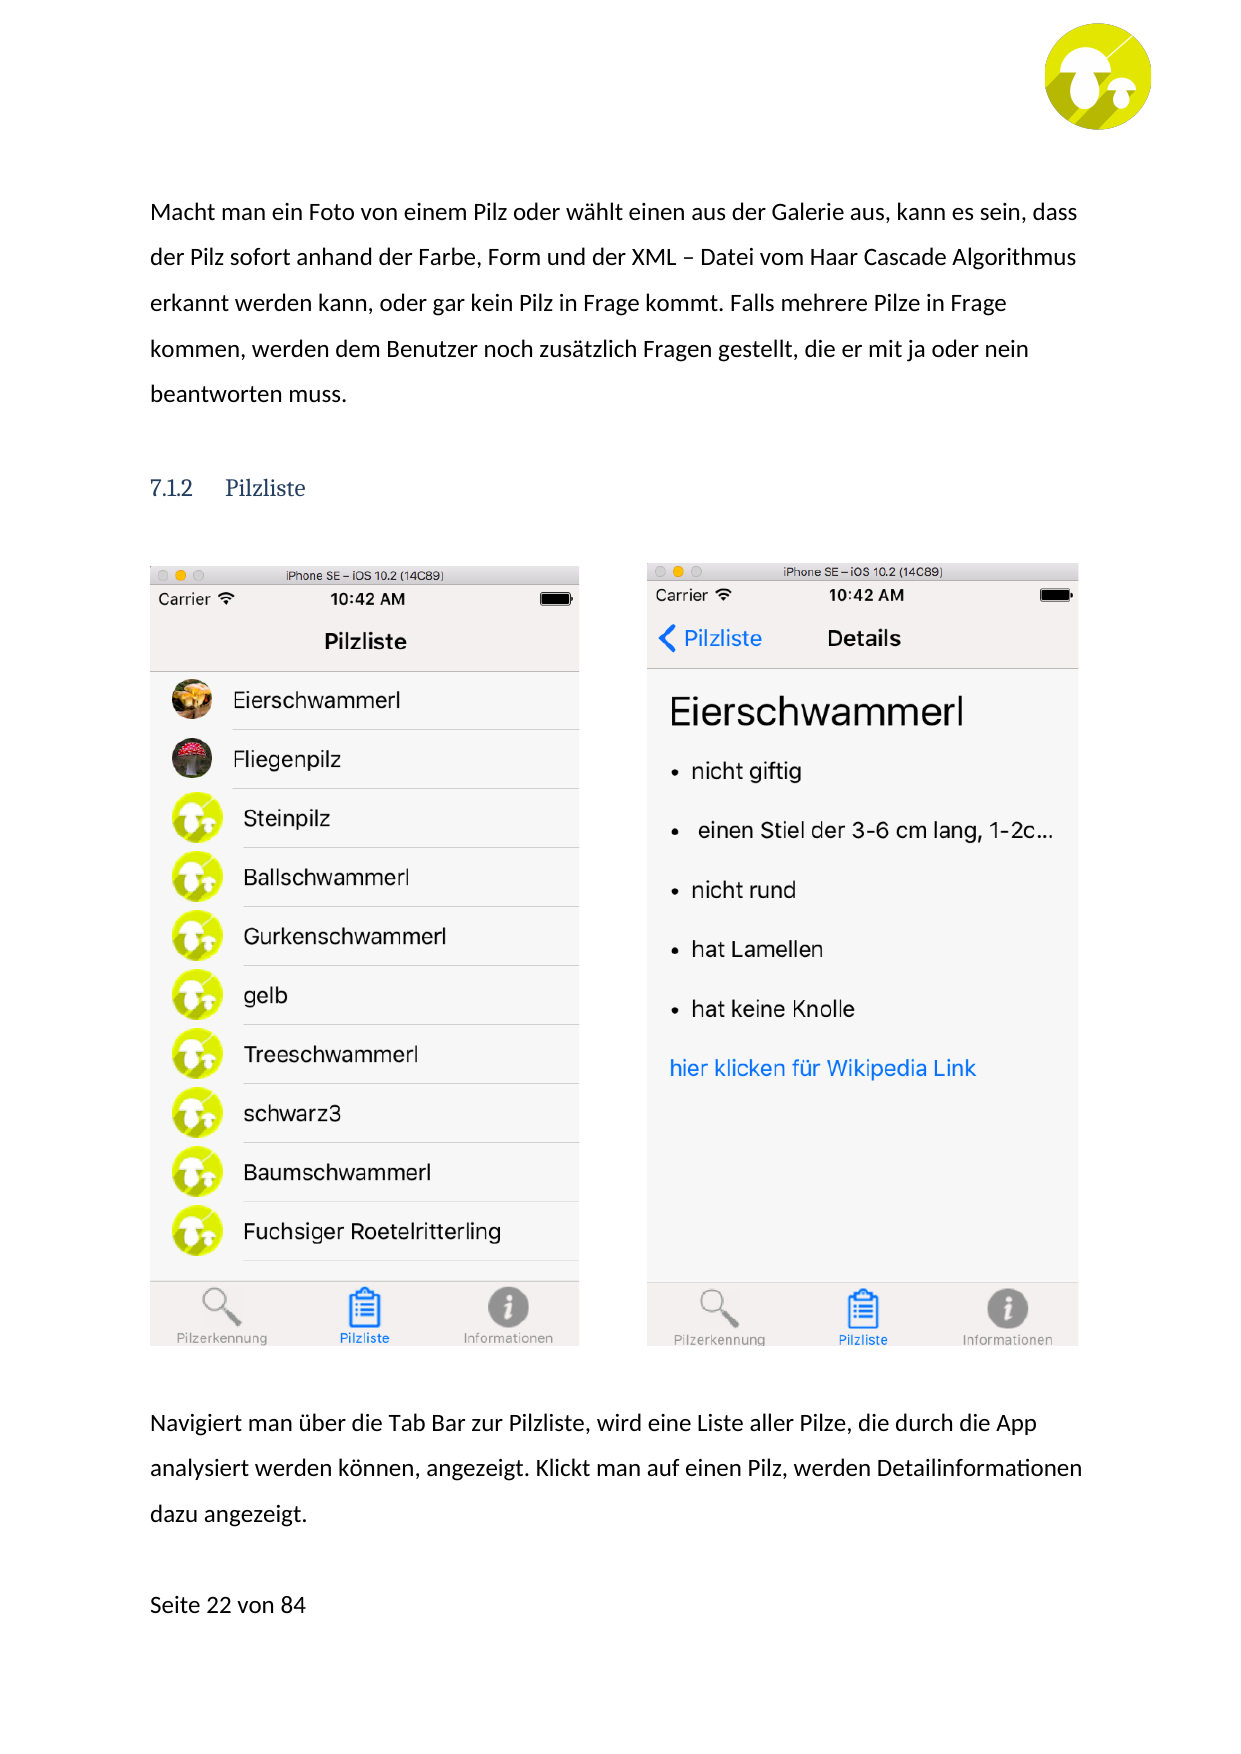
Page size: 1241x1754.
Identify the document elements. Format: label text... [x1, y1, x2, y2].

subtitle Pilzliste [150, 474, 1090, 503]
text Navigiert man über die Tab Bar zur Pilzliste, wird eine Liste aller Pilze, die durch die App analysiert werden können, angezeigt. Klickt man auf einen Pilz, werden Detailinformationen dazu angezeigt. [150, 1407, 1090, 1529]
text Macht man ein Foto von einem Pilz oder wählt einen aus der Galerie aus, kann es sein, dass der Pilz sofort anhand der Farbe, Form und der XML – Datei vom Haar Cascade Algorithmus erkannt werden kann, oder gar kein Pilz in Frage kommt. Falls mehrere Pilze in Frage kommen, werden dem Benutzer noch zusätzlich Fragen gestellt, die er mit ja oder nein beantworten muss. [150, 196, 1090, 409]
picture [150, 566, 580, 1346]
picture [1045, 23, 1152, 130]
picture [647, 563, 1079, 1346]
